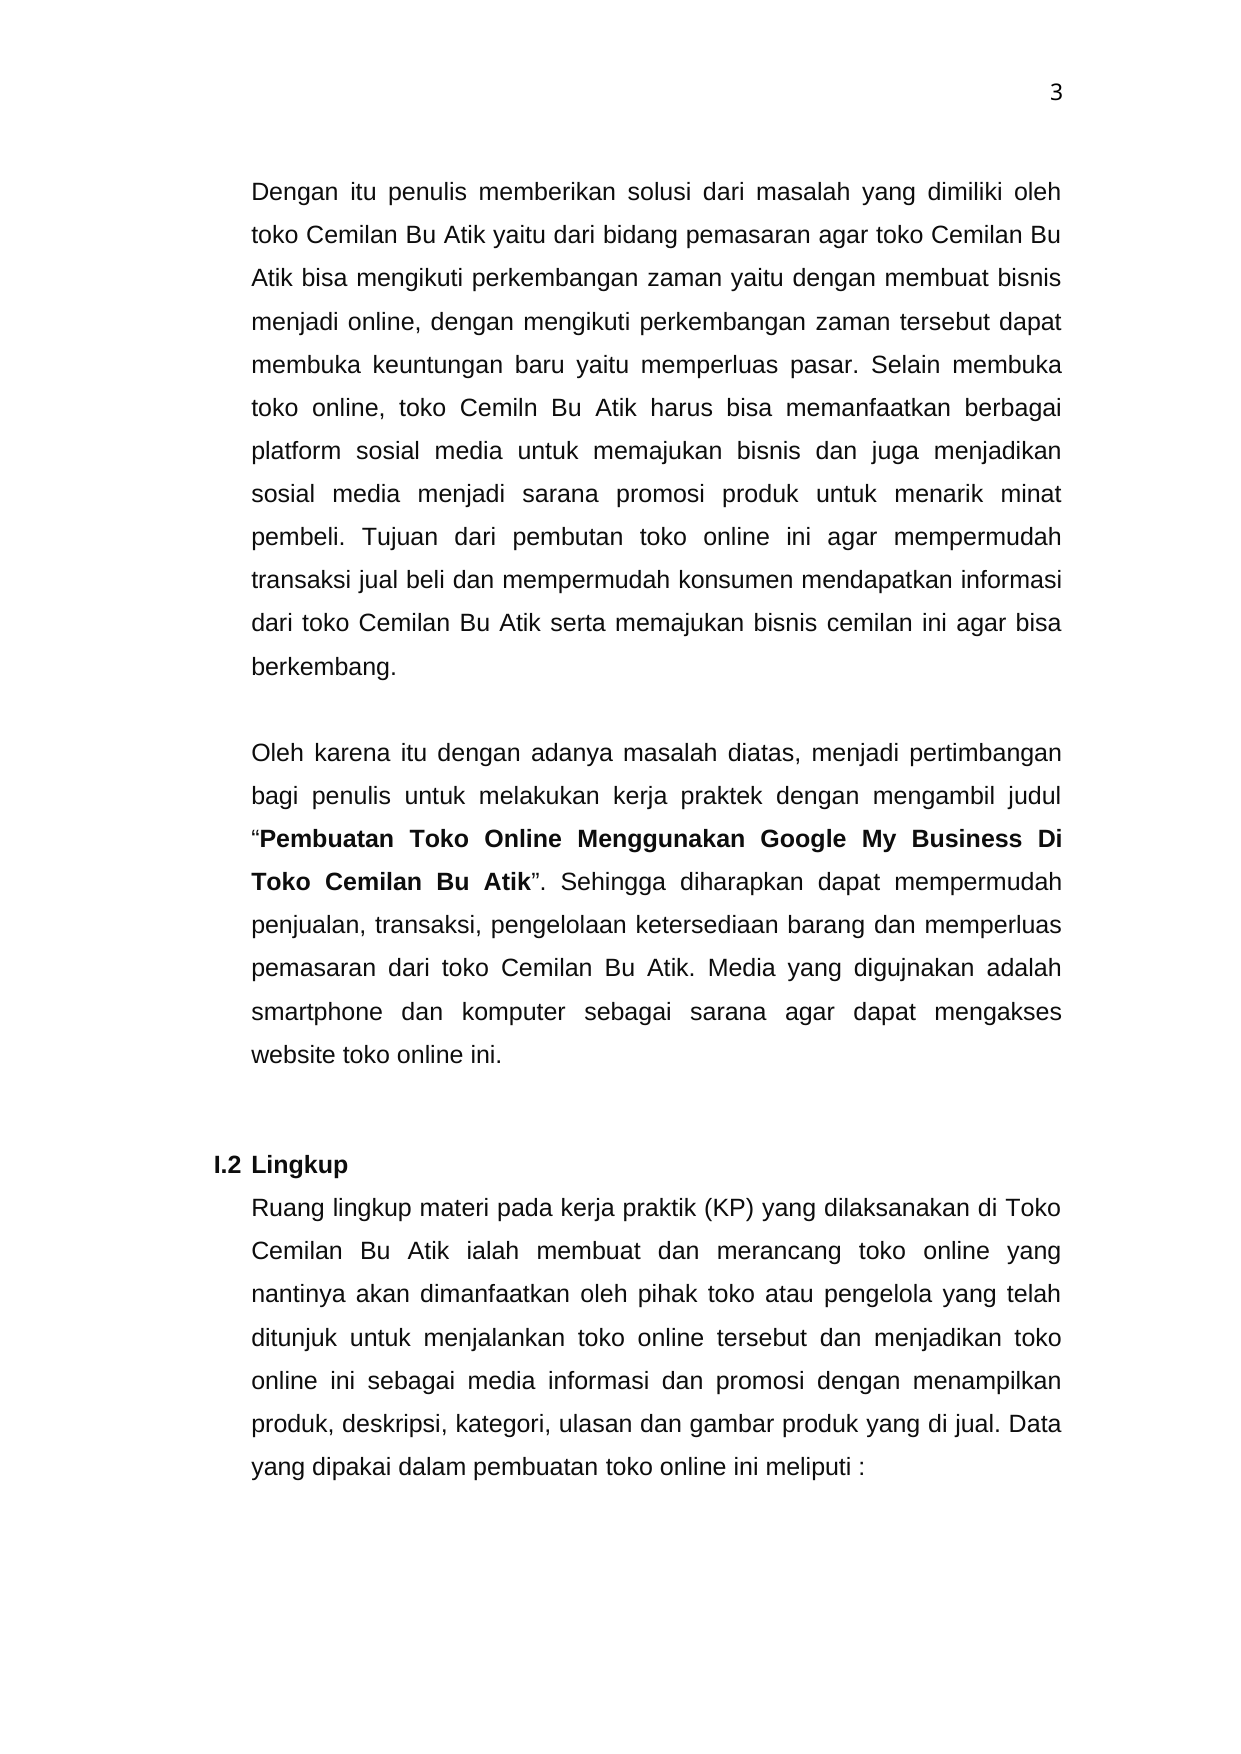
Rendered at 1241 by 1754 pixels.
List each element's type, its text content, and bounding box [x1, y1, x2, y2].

text Oleh karena itu dengan adanya masalah diatas, menjadi pertimbangan bagi penulis untuk melakukan kerja praktek dengan mengambil judul “Pembuatan Toko Online Menggunakan Google My Business Di Toko Cemilan Bu Atik”. Sehingga diharapkan dapat mempermudah penjualan, transaksi, pengelolaan ketersediaan barang dan memperluas pemasaran dari toko Cemilan Bu Atik. Media yang digujnakan adalah smartphone dan komputer sebagai sarana agar dapat mengakses website toko online ini. [251, 738, 1063, 1068]
list Ruang lingkup materi pada kerja praktik (KP) yang dilaksanakan di Toko Cemilan Bu Atik ialah membuat dan merancang toko online yang nantinya akan dimanfaatkan oleh pihak toko atau pengelola yang telah ditunjuk untuk menjalankan toko online tersebut dan menjadikan toko online ini sebagai media informasi dan promosi dengan menampilkan produk, deskripsi, kategori, ulasan dan gambar produk yang di jual. Data yang dipakai dalam pembuatan toko online ini meliputi : [251, 1193, 1063, 1481]
subtitle Lingkup [213, 1150, 1063, 1179]
text Dengan itu penulis memberikan solusi dari masalah yang dimiliki oleh toko Cemilan Bu Atik yaitu dari bidang pemasaran agar toko Cemilan Bu Atik bisa mengikuti perkembangan zaman yaitu dengan membuat bisnis menjadi online, dengan mengikuti perkembangan zaman tersebut dapat membuka keuntungan baru yaitu memperluas pasar. Selain membuka toko online, toko Cemiln Bu Atik harus bisa memanfaatkan berbagai platform sosial media untuk memajukan bisnis dan juga menjadikan sosial media menjadi sarana promosi produk untuk menarik minat pembeli. Tujuan dari pembutan toko online ini agar mempermudah transaksi jual beli dan mempermudah konsumen mendapatkan informasi dari toko Cemilan Bu Atik serta memajukan bisnis cemilan ini agar bisa berkembang. [251, 177, 1063, 680]
